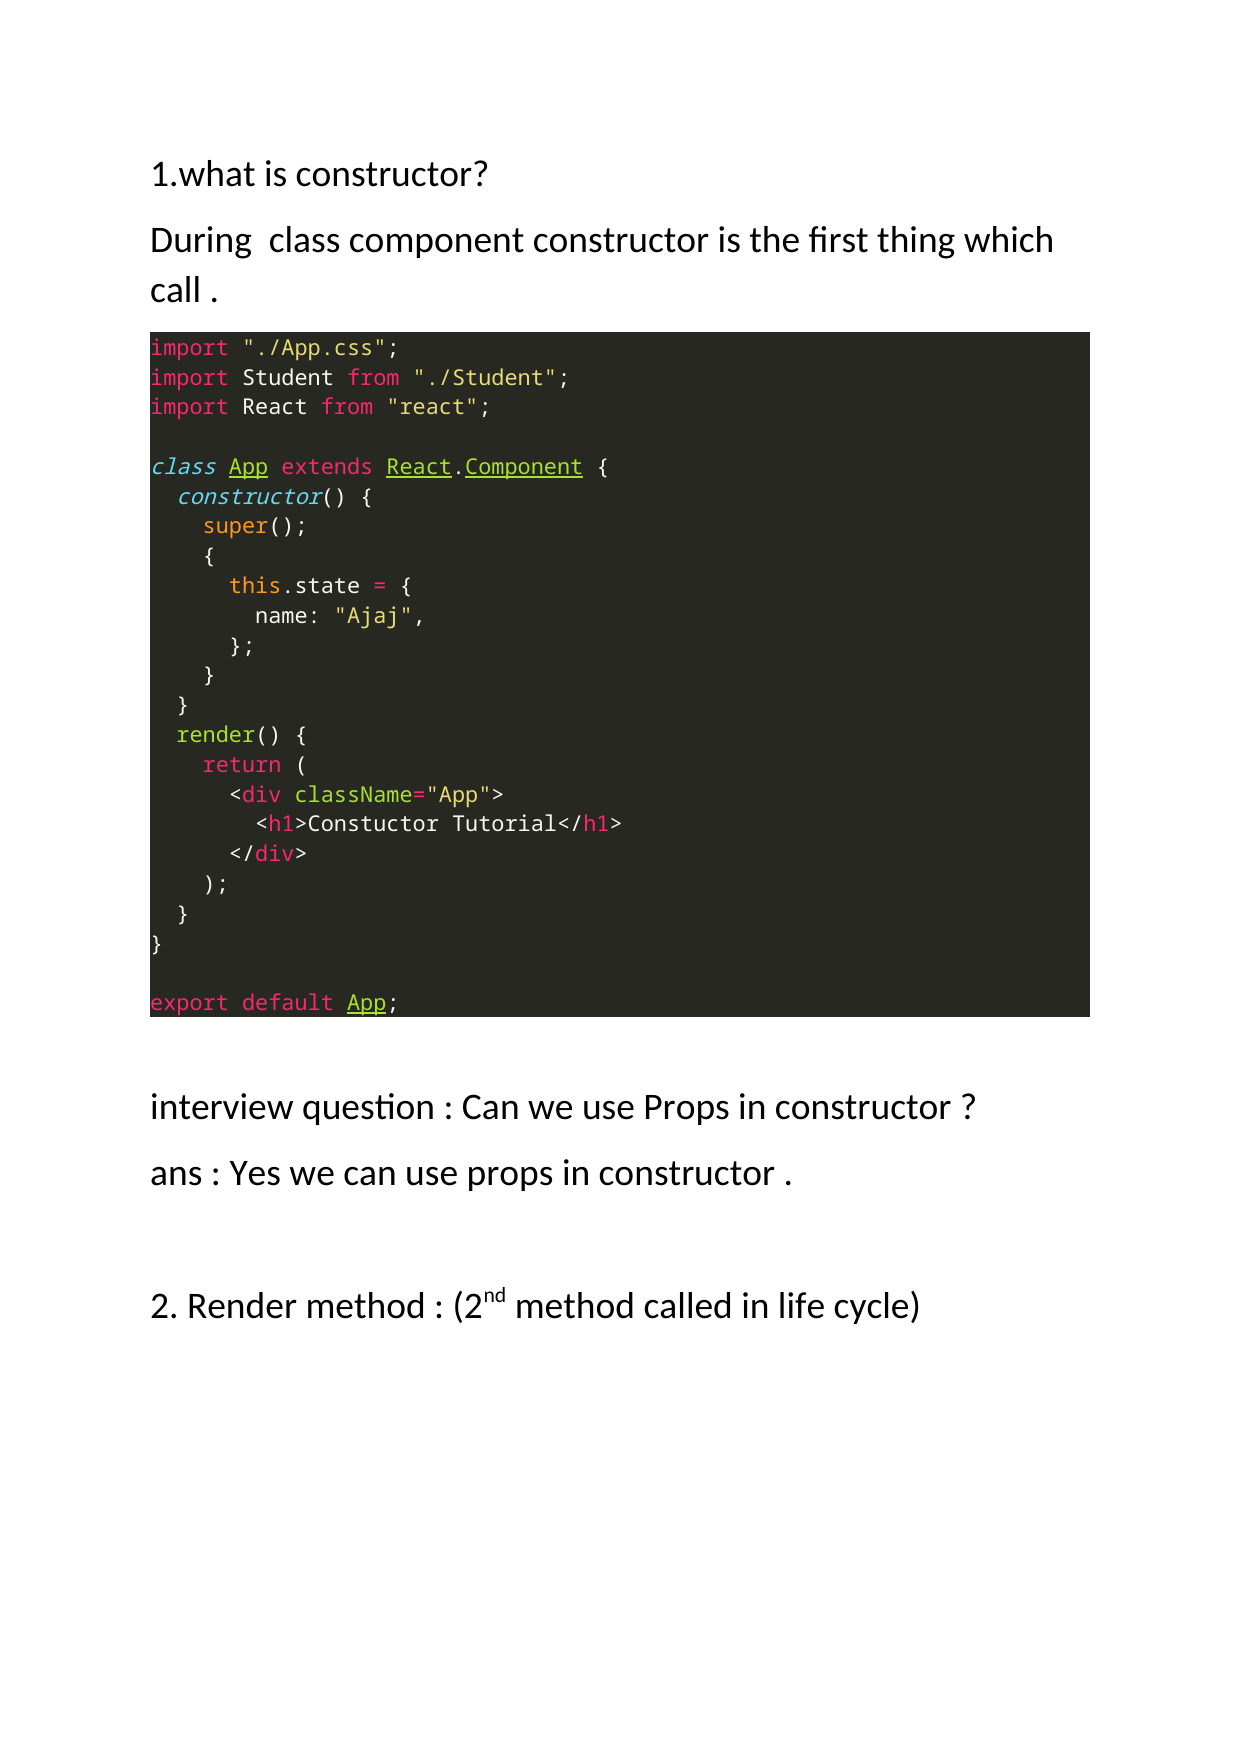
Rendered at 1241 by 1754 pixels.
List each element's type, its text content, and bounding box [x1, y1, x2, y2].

text ans : Yes we can use props in constructor . [150, 1149, 1090, 1195]
text } [150, 928, 1090, 957]
text } [150, 659, 1090, 689]
text 1.what is constructor? [150, 150, 1090, 196]
text interview question : Can we use Props in constructor ? [150, 1083, 1090, 1129]
text </div> [150, 838, 1090, 868]
text import "./App.css"; [150, 332, 1090, 362]
text }; [150, 630, 1090, 659]
text <h1>Constuctor Tutorial</h1> [150, 808, 1090, 838]
text return ( [150, 749, 1090, 779]
text <div className="App"> [150, 779, 1090, 808]
text super(); [150, 511, 1090, 540]
text export default App; [150, 987, 1090, 1017]
text ); [150, 868, 1090, 898]
text constructor() { [150, 481, 1090, 511]
text During class component constructor is the first thing which call . [150, 216, 1090, 311]
text 2. Render method : (2nd method called in life cycle) [150, 1282, 1090, 1327]
text import React from "react"; [150, 391, 1090, 421]
text render() { [150, 719, 1090, 749]
text name: "Ajaj", [150, 600, 1090, 630]
text class App extends React.Component { [150, 451, 1090, 481]
text } [150, 898, 1090, 928]
text import Student from "./Student"; [150, 362, 1090, 391]
text { [150, 540, 1090, 570]
text } [150, 689, 1090, 719]
text this.state = { [150, 570, 1090, 600]
